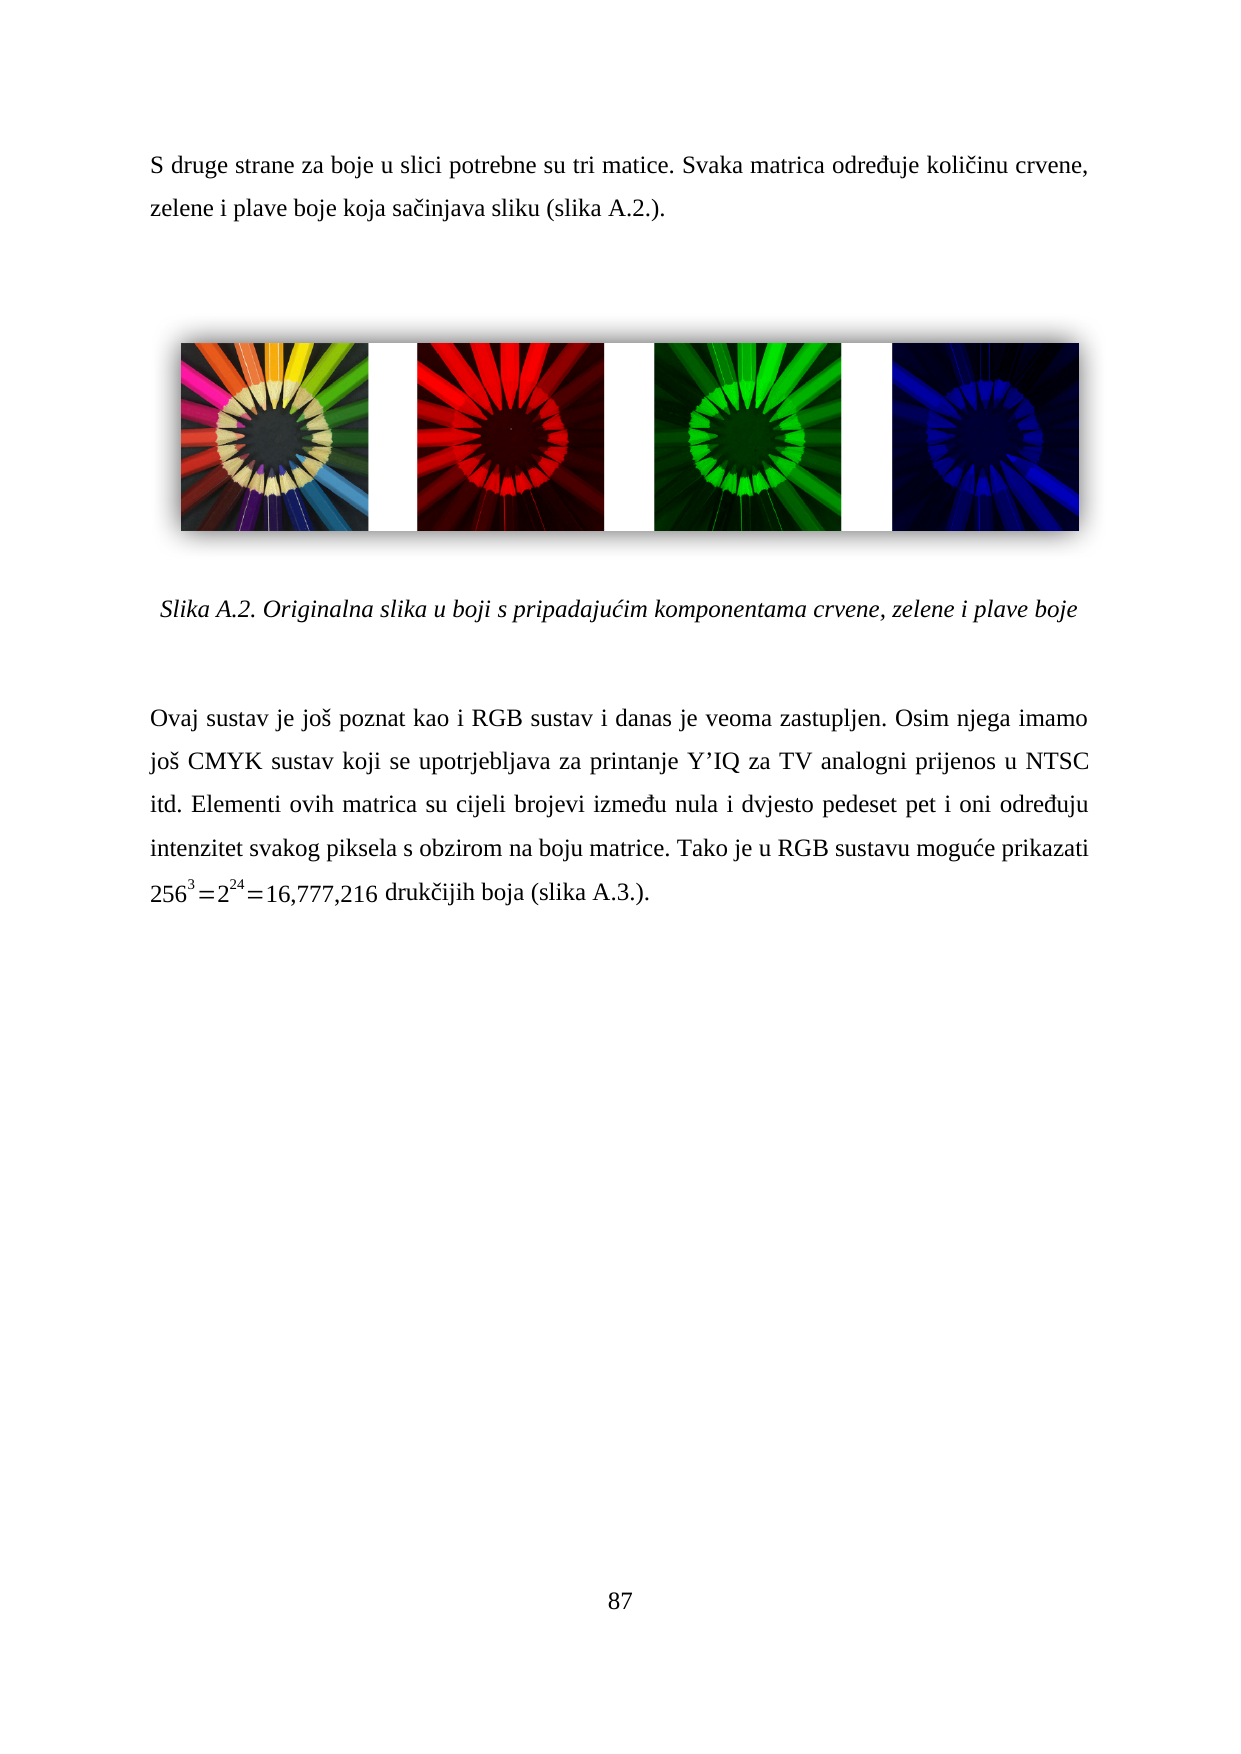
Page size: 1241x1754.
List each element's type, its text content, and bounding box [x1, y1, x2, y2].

text Slika A.2. Originalna slika u boji s pripadajućim komponentama crvene, zelene i plave boje [150, 594, 1090, 623]
picture [181, 343, 1079, 531]
text S druge strane za boje u slici potrebne su tri matice. Svaka matrica određuje količinu crvene, zelene i plave boje koja sačinjava sliku (slika A.2.). [150, 150, 1090, 222]
text Ovaj sustav je još poznat kao i RGB sustav i danas je veoma zastupljen. Osim njega imamo još CMYK sustav koji se upotrjebljava za printanje Y’IQ za TV analogni prijenos u NTSC itd. Elementi ovih matrica su cijeli brojevi između nula i dvjesto pedeset pet i oni određuju intenzitet svakog piksela s obzirom na boju matrice. Tako je u RGB sustavu moguće prikazati drukčijih boja (slika A.3.). [150, 703, 1090, 907]
